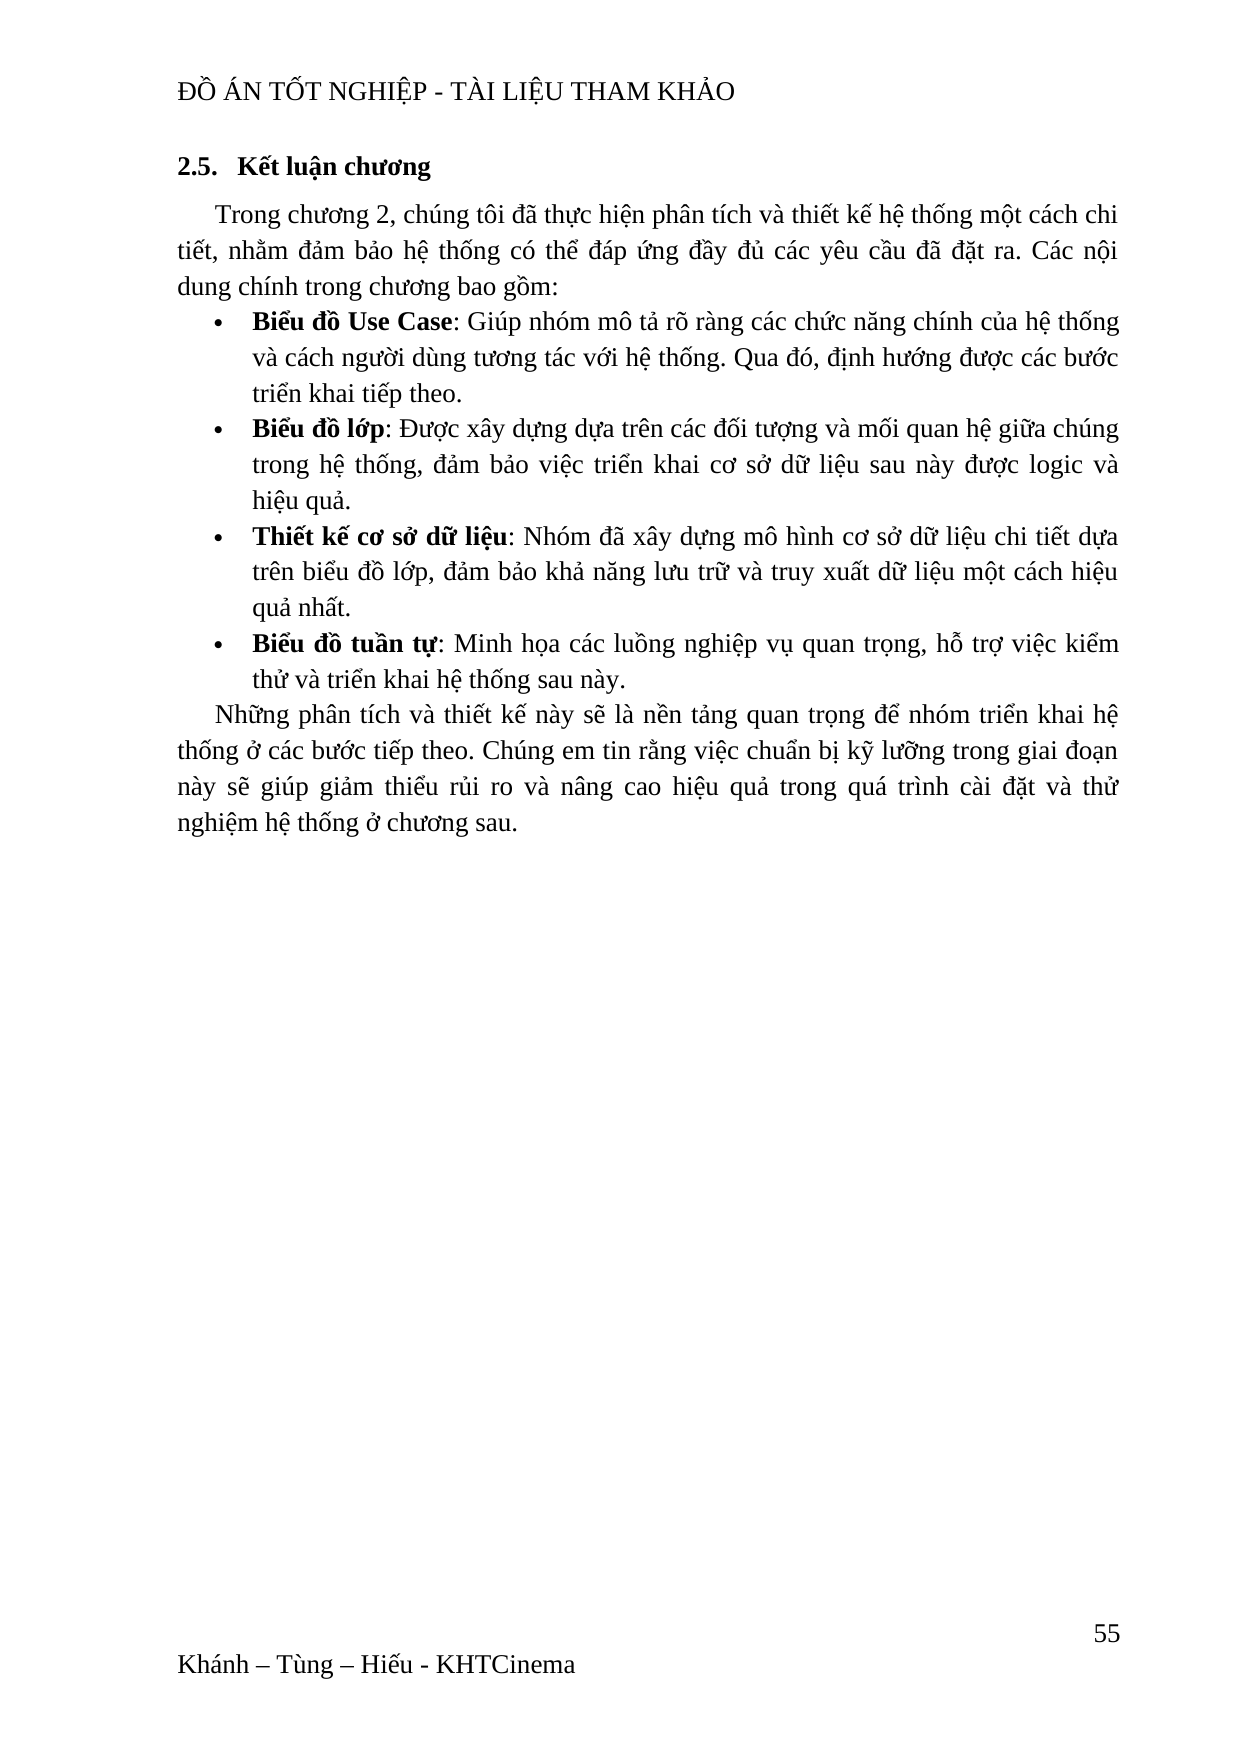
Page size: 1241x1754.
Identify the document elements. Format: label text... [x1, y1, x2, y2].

list Biểu đồ lớp: Được xây dựng dựa trên các đối tượng và mối quan hệ giữa chúng trong hệ thống, đảm bảo việc triển khai cơ sở dữ liệu sau này được logic và hiệu quả. [214, 413, 1120, 515]
text Trong chương 2, chúng tôi đã thực hiện phân tích và thiết kế hệ thống một cách chi tiết, nhằm đảm bảo hệ thống có thể đáp ứng đầy đủ các yêu cầu đã đặt ra. Các nội dung chính trong chương bao gồm: [177, 198, 1120, 301]
text Những phân tích và thiết kế này sẽ là nền tảng quan trọng để nhóm triển khai hệ thống ở các bước tiếp theo. Chúng em tin rằng việc chuẩn bị kỹ lưỡng trong giai đoạn này sẽ giúp giảm thiểu rủi ro và nâng cao hiệu quả trong quá trình cài đặt và thử nghiệm hệ thống ở chương sau. [177, 698, 1120, 837]
list Biểu đồ tuần tự: Minh họa các luồng nghiệp vụ quan trọng, hỗ trợ việc kiểm thử và triển khai hệ thống sau này. [214, 627, 1120, 694]
list Thiết kế cơ sở dữ liệu: Nhóm đã xây dựng mô hình cơ sở dữ liệu chi tiết dựa trên biểu đồ lớp, đảm bảo khả năng lưu trữ và truy xuất dữ liệu một cách hiệu quả nhất. [214, 520, 1120, 622]
list Biểu đồ Use Case: Giúp nhóm mô tả rõ ràng các chức năng chính của hệ thống và cách người dùng tương tác với hệ thống. Qua đó, định hướng được các bước triển khai tiếp theo. [214, 305, 1120, 408]
subtitle Kết luận chương [177, 150, 1120, 181]
